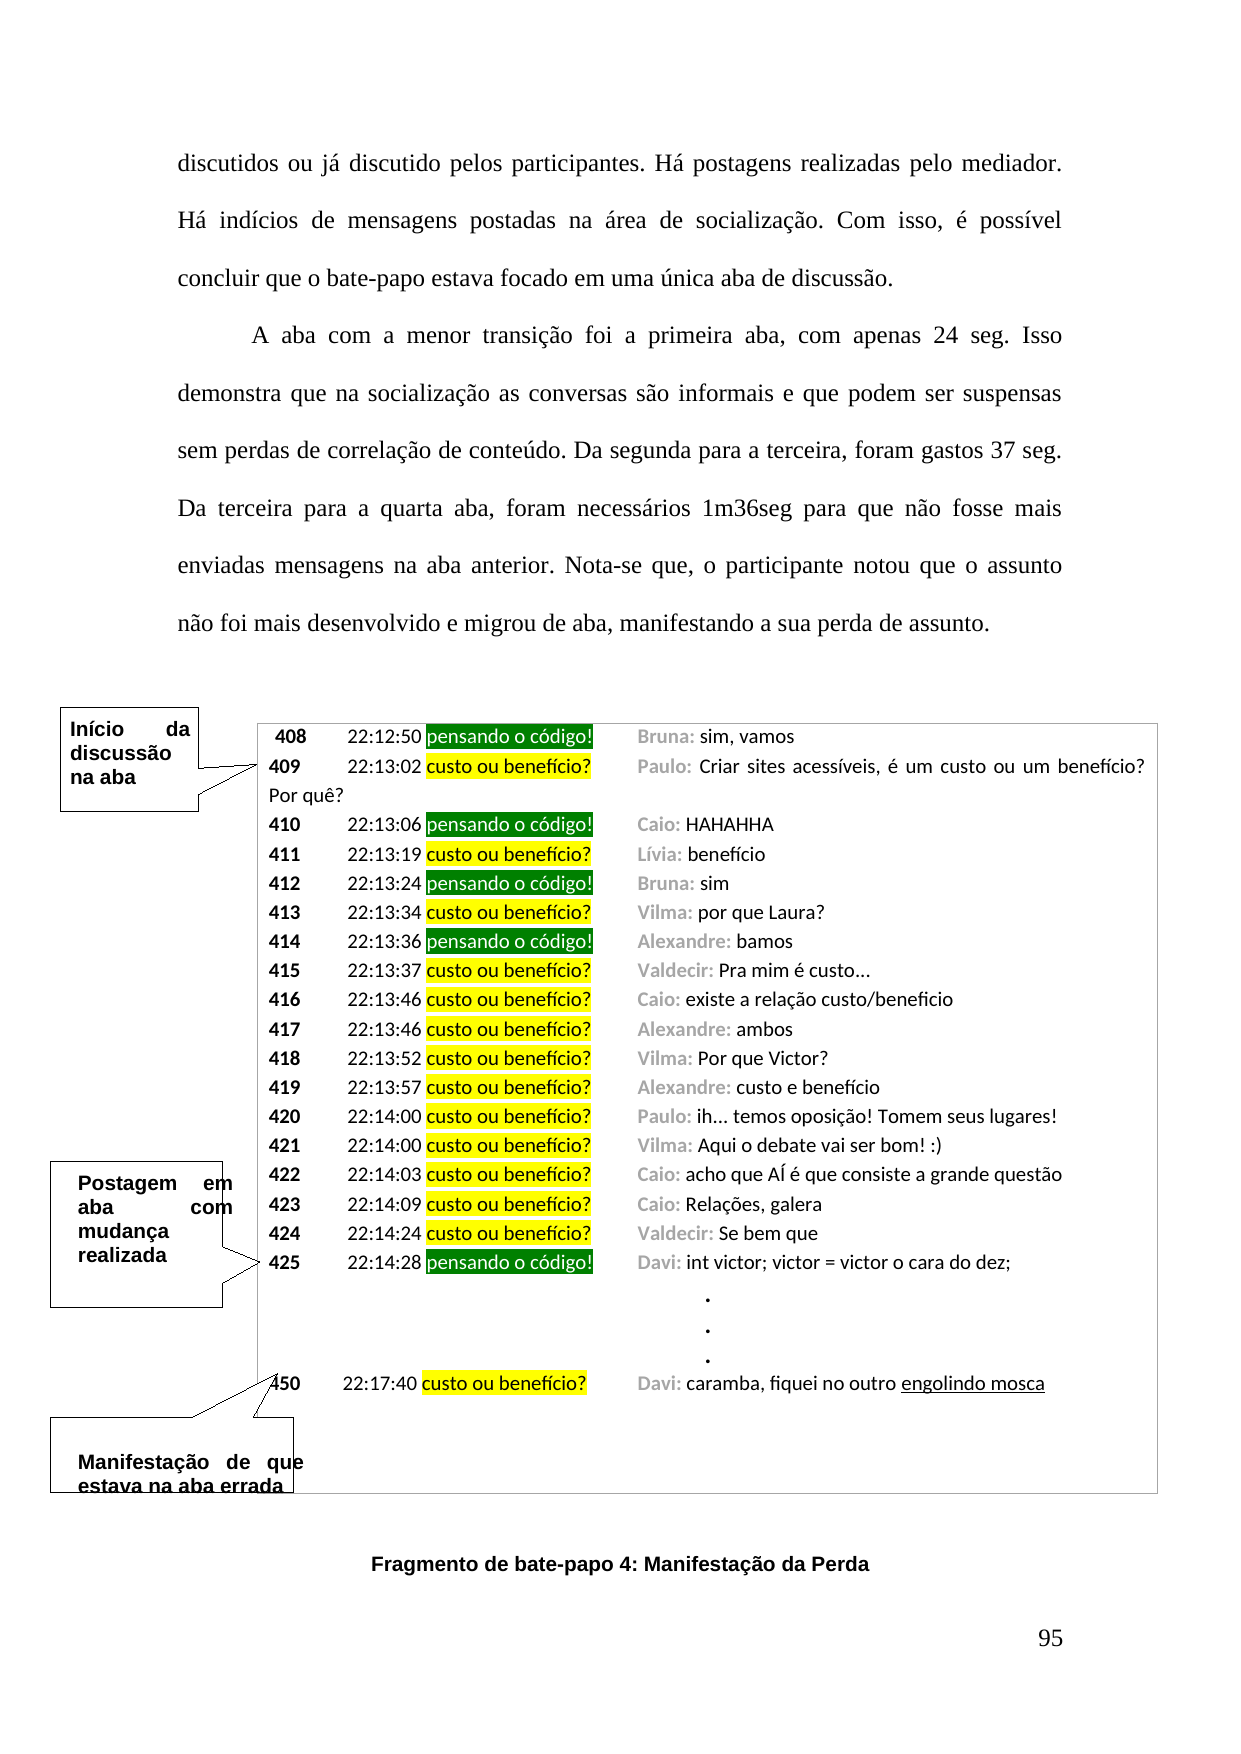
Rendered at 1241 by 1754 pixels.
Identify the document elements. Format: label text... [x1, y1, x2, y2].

text Fragmento de bate-papo 4: Manifestação da Perda [207, 1551, 1033, 1575]
table_header 408 22:12:50 pensando o código! Bruna: sim, vamos 409 22:13:02 custo ou benefício? Paulo: Criar sites acessíveis, é um custo ou um benefício? Por quê? 410 22:13:06 pensando o código! Caio: HAHAHHA 411 22:13:19 custo ou benefício? Lívia: benefício 412 22:13:24 pensando o código! Bruna: sim 413 22:13:34 custo ou benefício? Vilma: por que Laura? 414 22:13:36 pensando o código! Alexandre: bamos 415 22:13:37 custo ou benefício? Valdecir: Pra mim é custo... 416 22:13:46 custo ou benefício? Caio: existe a relação custo/beneficio 417 22:13:46 custo ou benefício? Alexandre: ambos 418 22:13:52 custo ou benefício? Vilma: Por que Victor? 419 22:13:57 custo ou benefício? Alexandre: custo e benefício 420 22:14:00 custo ou benefício? Paulo: ih... temos oposição! Tomem seus lugares! 421 22:14:00 custo ou benefício? Vilma: Aqui o debate vai ser bom! :) 422 22:14:03 custo ou benefício? Caio: acho que AÍ é que consiste a grande questão 423 22:14:09 custo ou benefício? Caio: Relações, galera 424 22:14:24 custo ou benefício? Valdecir: Se bem que 425 22:14:28 pensando o código! Davi: int victor; victor = victor o cara do dez; . . . 450 22:17:40 custo ou benefício? Davi: caramba, fiquei no outro engolindo mosca [258, 724, 1157, 1493]
text A aba com a menor transição foi a primeira aba, com apenas 24 seg. Isso demonstra que na socialização as conversas são informais e que podem ser suspensas sem perdas de correlação de conteúdo. Da segunda para a terceira, foram gastos 37 seg. Da terceira para a quarta aba, foram necessários 1m36seg para que não fosse mais enviadas mensagens na aba anterior. Nota-se que, o participante notou que o assunto não foi mais desenvolvido e migrou de aba, manifestando a sua perda de assunto. [177, 320, 1063, 636]
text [177, 148, 1063, 291]
